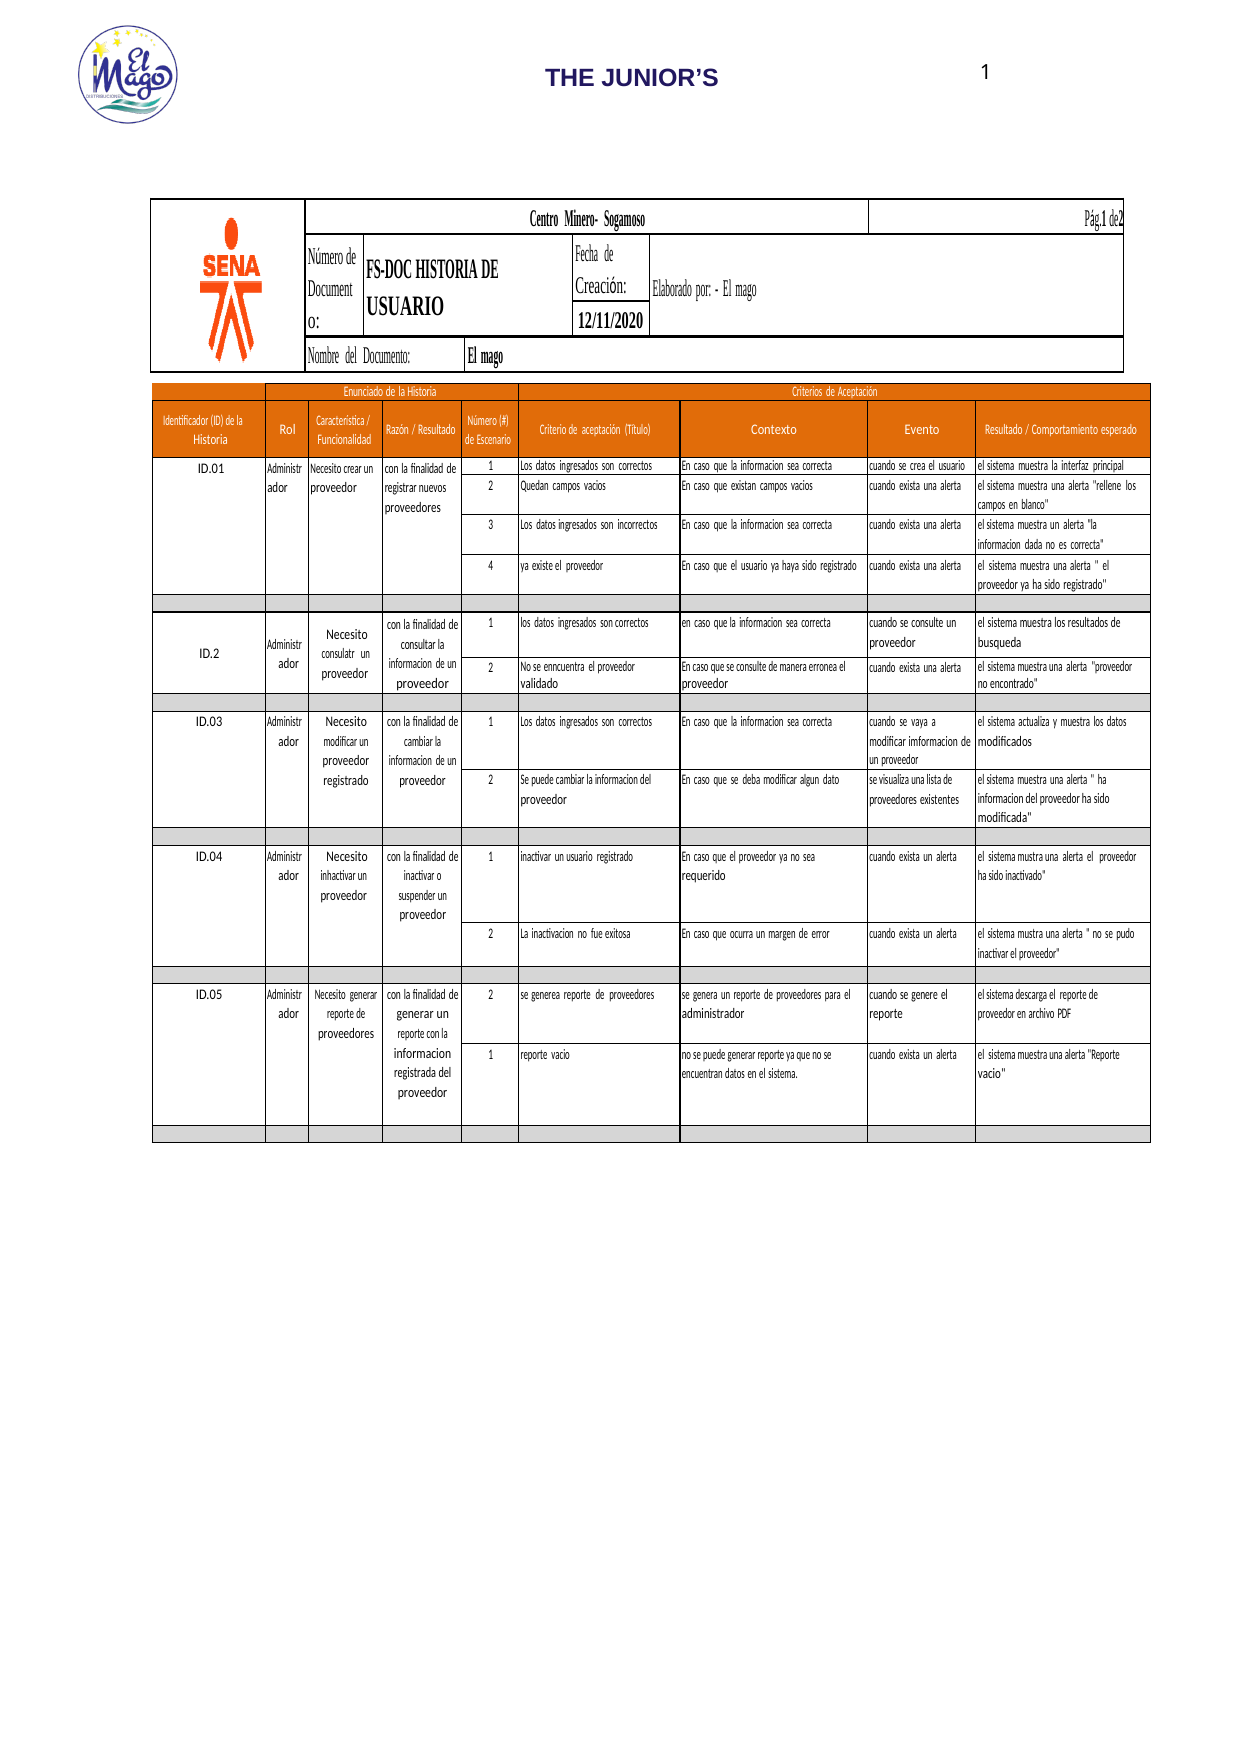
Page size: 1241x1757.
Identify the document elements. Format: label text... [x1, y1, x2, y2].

table_cell Elaborado por: - El mago [650, 235, 1123, 335]
table_cell Nombre del Documento: [306, 338, 464, 371]
table_cell inactivar un usuario registrado [519, 846, 679, 922]
table_cell Administr ador [266, 458, 308, 594]
table_cell 1 [462, 1044, 518, 1124]
table_cell cuando se consulte un proveedor [868, 613, 975, 657]
table_cell [383, 967, 461, 983]
table_cell [383, 1126, 461, 1142]
table_cell [309, 694, 382, 711]
table_cell cuando exista un alerta [868, 846, 975, 922]
table_cell [681, 828, 867, 845]
table_cell ID.03 [153, 712, 265, 827]
table_cell el sistema muestra una alerta "proveedor no encontrado" [976, 658, 1150, 693]
table_cell Número de Document o: [306, 235, 363, 335]
table_cell el sistema mustra una alerta " no se pudo inactivar el proveedor" [976, 923, 1150, 966]
table_header Enunciado de la Historia [266, 384, 518, 400]
table_cell En caso que el usuario ya haya sido registrado [681, 555, 867, 594]
table_cell con la finalidad de consultar la informacion de un proveedor [383, 613, 461, 693]
table_cell En caso que la informacion sea correcta [681, 515, 867, 554]
table_cell [462, 1126, 518, 1142]
table_cell 1 [462, 712, 518, 769]
table_cell cuando exista una alerta [868, 475, 975, 514]
table_cell [462, 828, 518, 845]
table_cell se visualiza una lista de proveedores existentes [868, 770, 975, 827]
table_cell [681, 595, 867, 611]
table_cell 12/11/2020 [573, 302, 649, 335]
table_cell [868, 967, 975, 983]
table_cell No se enncuentra el proveedor validado [519, 658, 679, 693]
table_cell Rol [266, 401, 308, 457]
table_cell [681, 967, 867, 983]
table_cell Contexto [681, 401, 867, 457]
table_cell Administr ador [266, 846, 308, 966]
table_cell 1 [462, 458, 518, 474]
table_cell los datos ingresados son correctos [519, 613, 679, 657]
table_cell con la finalidad de cambiar la informacion de un proveedor [383, 712, 461, 827]
table_cell Necesito modificar un proveedor registrado [309, 712, 382, 827]
table_cell el sistema muestra la interfaz principal [976, 458, 1150, 474]
table_cell 2 [462, 770, 518, 827]
table_cell [309, 828, 382, 845]
table_cell [153, 828, 265, 845]
table_cell Característica / Funcionalidad [309, 401, 382, 457]
table_cell el sistema actualiza y muestra los datos modificados [976, 712, 1150, 769]
table_cell Necesito crear un proveedor [309, 458, 382, 594]
table_cell 1 [462, 613, 518, 657]
table_cell [153, 595, 265, 611]
table_cell En caso que el proveedor ya no sea requerido [681, 846, 867, 922]
table_cell 3 [462, 515, 518, 554]
table_cell [681, 1126, 867, 1142]
table_cell [383, 694, 461, 711]
table_header Pág.1 de2 [869, 200, 1123, 233]
table_cell La inactivacion no fue exitosa [519, 923, 679, 966]
table_cell [519, 1126, 679, 1142]
table_cell ID.01 [153, 458, 265, 594]
table_cell En caso que existan campos vacios [681, 475, 867, 514]
table_cell [519, 967, 679, 983]
table_cell 4 [462, 555, 518, 594]
table_cell ID.05 [153, 984, 265, 1124]
table_cell no se puede generar reporte ya que no se encuentran datos en el sistema. [681, 1044, 867, 1124]
table_cell 1 [462, 846, 518, 922]
table_cell el sistema mustra una alerta el proveedor ha sido inactivado" [976, 846, 1150, 922]
table_cell 2 [462, 984, 518, 1043]
table_cell Los datos ingresados son incorrectos [519, 515, 679, 554]
table_cell el sistema muestra un alerta "la informacion dada no es correcta" [976, 515, 1150, 554]
table_cell [976, 828, 1150, 845]
table_cell [153, 967, 265, 983]
table_cell cuando exista un alerta [868, 923, 975, 966]
table_cell Administr ador [266, 984, 308, 1124]
table_cell ID.2 [153, 613, 265, 693]
table_cell cuando exista una alerta [868, 555, 975, 594]
table_cell con la finalidad de generar un reporte con la informacion registrada del proveedor [383, 984, 461, 1124]
table_cell En caso que la informacion sea correcta [681, 712, 867, 769]
table_cell ID.04 [153, 846, 265, 966]
table_cell con la finalidad de registrar nuevos proveedores [383, 458, 461, 594]
table_cell se generea reporte de proveedores [519, 984, 679, 1043]
table_cell Razón / Resultado [383, 401, 461, 457]
table_cell [976, 1126, 1150, 1142]
table_cell [153, 1126, 265, 1142]
table_cell Se puede cambiar la informacion del proveedor [519, 770, 679, 827]
table_cell En caso que la informacion sea correcta [681, 458, 867, 474]
picture [63, 19, 192, 125]
table_cell [153, 694, 265, 711]
table_cell [519, 828, 679, 845]
table_cell [309, 1126, 382, 1142]
table_cell cuando exista una alerta [868, 658, 975, 693]
table_cell reporte vacio [519, 1044, 679, 1124]
table_cell [383, 828, 461, 845]
table_cell Resultado / Comportamiento esperado [976, 401, 1150, 457]
table_cell [383, 595, 461, 611]
table_cell [976, 967, 1150, 983]
table_cell en caso que la informacion sea correcta [681, 613, 867, 657]
table_cell Los datos ingresados son correctos [519, 712, 679, 769]
table_cell [462, 595, 518, 611]
table_cell [976, 694, 1150, 711]
table_cell En caso que se deba modificar algun dato [681, 770, 867, 827]
table_cell Evento [868, 401, 975, 457]
table_cell 2 [462, 475, 518, 514]
table_cell [266, 694, 308, 711]
table_cell el sistema descarga el reporte de proveedor en archivo PDF [976, 984, 1150, 1043]
table_cell 2 [462, 923, 518, 966]
table_header Criterios de Aceptación [519, 384, 1150, 400]
table_cell [868, 1126, 975, 1142]
table_header Centro Minero- Sogamoso [306, 200, 868, 233]
table_cell cuando exista una alerta [868, 515, 975, 554]
table_cell ya existe el proveedor [519, 555, 679, 594]
table_cell En caso que se consulte de manera erronea el proveedor [681, 658, 867, 693]
table_cell Fecha de Creación: [573, 235, 649, 299]
table_cell Identificador (ID) de la Historia [153, 401, 265, 457]
table_cell El mago [465, 338, 1123, 371]
table_cell cuando exista un alerta [868, 1044, 975, 1124]
table_cell con la finalidad de inactivar o suspender un proveedor [383, 846, 461, 966]
table_cell [681, 694, 867, 711]
table_cell Necesito inhactivar un proveedor [309, 846, 382, 966]
table_cell [266, 828, 308, 845]
table_cell Quedan campos vacios [519, 475, 679, 514]
table_cell 2 [462, 658, 518, 693]
table_cell el sistema muestra una alerta " ha informacion del proveedor ha sido modificada" [976, 770, 1150, 827]
table_cell [868, 828, 975, 845]
table_cell el sistema muestra una alerta "Reporte vacio" [976, 1044, 1150, 1124]
table_cell cuando se genere el reporte [868, 984, 975, 1043]
table_cell el sistema muestra una alerta " el proveedor ya ha sido registrado" [976, 555, 1150, 594]
table_cell Necesito generar reporte de proveedores [309, 984, 382, 1124]
table_cell cuando se crea el usuario [868, 458, 975, 474]
table_cell FS-DOC HISTORIA DE USUARIO [364, 235, 572, 335]
table_cell En caso que ocurra un margen de error [681, 923, 867, 966]
table_cell Administr ador [266, 712, 308, 827]
table_cell el sistema muestra los resultados de busqueda [976, 613, 1150, 657]
table_header [152, 383, 265, 400]
table_cell Número (#) de Escenario [462, 401, 518, 457]
picture [200, 217, 262, 363]
table_cell [309, 595, 382, 611]
table_cell Criterio de aceptación (Título) [519, 401, 679, 457]
table_cell [519, 694, 679, 711]
table_cell [462, 967, 518, 983]
table_cell cuando se vaya a modificar imformacion de un proveedor [868, 712, 975, 769]
table_header [151, 200, 304, 371]
table_cell [868, 694, 975, 711]
table_cell [519, 595, 679, 611]
table_cell [309, 967, 382, 983]
table_cell Los datos ingresados son correctos [519, 458, 679, 474]
table_cell [266, 967, 308, 983]
table_cell [266, 1126, 308, 1142]
table_cell [976, 595, 1150, 611]
table_cell se genera un reporte de proveedores para el administrador [681, 984, 867, 1043]
table_cell [868, 595, 975, 611]
table_cell Necesito consulatr un proveedor [309, 613, 382, 693]
table_cell Administr ador [266, 613, 308, 693]
table_cell el sistema muestra una alerta "rellene los campos en blanco" [976, 475, 1150, 514]
table_cell [462, 694, 518, 711]
table_cell [266, 595, 308, 611]
